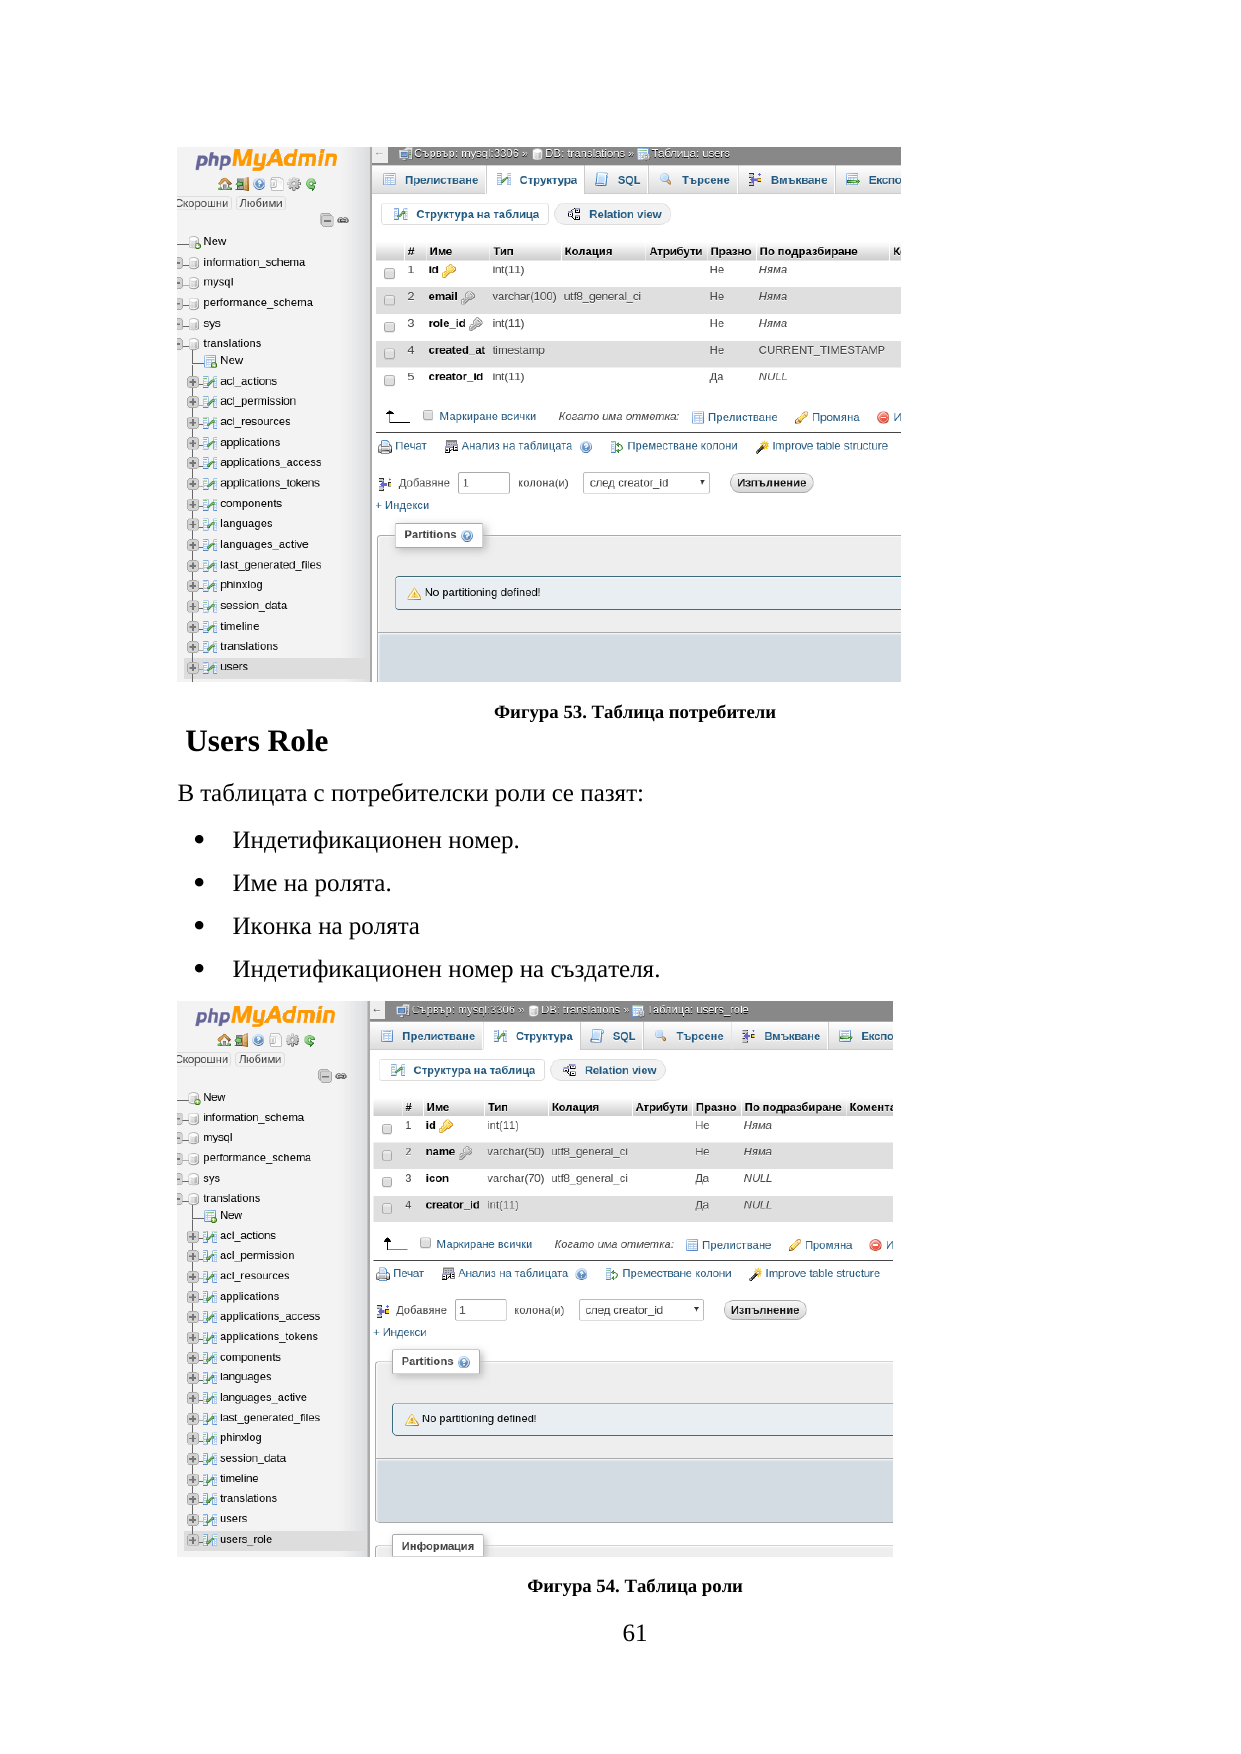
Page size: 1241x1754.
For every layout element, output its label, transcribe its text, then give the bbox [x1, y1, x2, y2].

list Индетификационен номер. [195, 825, 1093, 854]
text В таблицата с потребителски роли се пазят: [148, 778, 1093, 806]
list Иконка на ролята [195, 911, 1093, 940]
list Име на ролята. [195, 868, 1093, 897]
text Users Role [185, 722, 1093, 758]
text Фигура 53. Таблица потребители [148, 701, 1093, 722]
list Индетификационен номер на създателя. [195, 954, 1093, 983]
picture [177, 147, 901, 682]
picture [177, 1001, 893, 1557]
text Фигура 54. Таблица роли [148, 1575, 1093, 1596]
